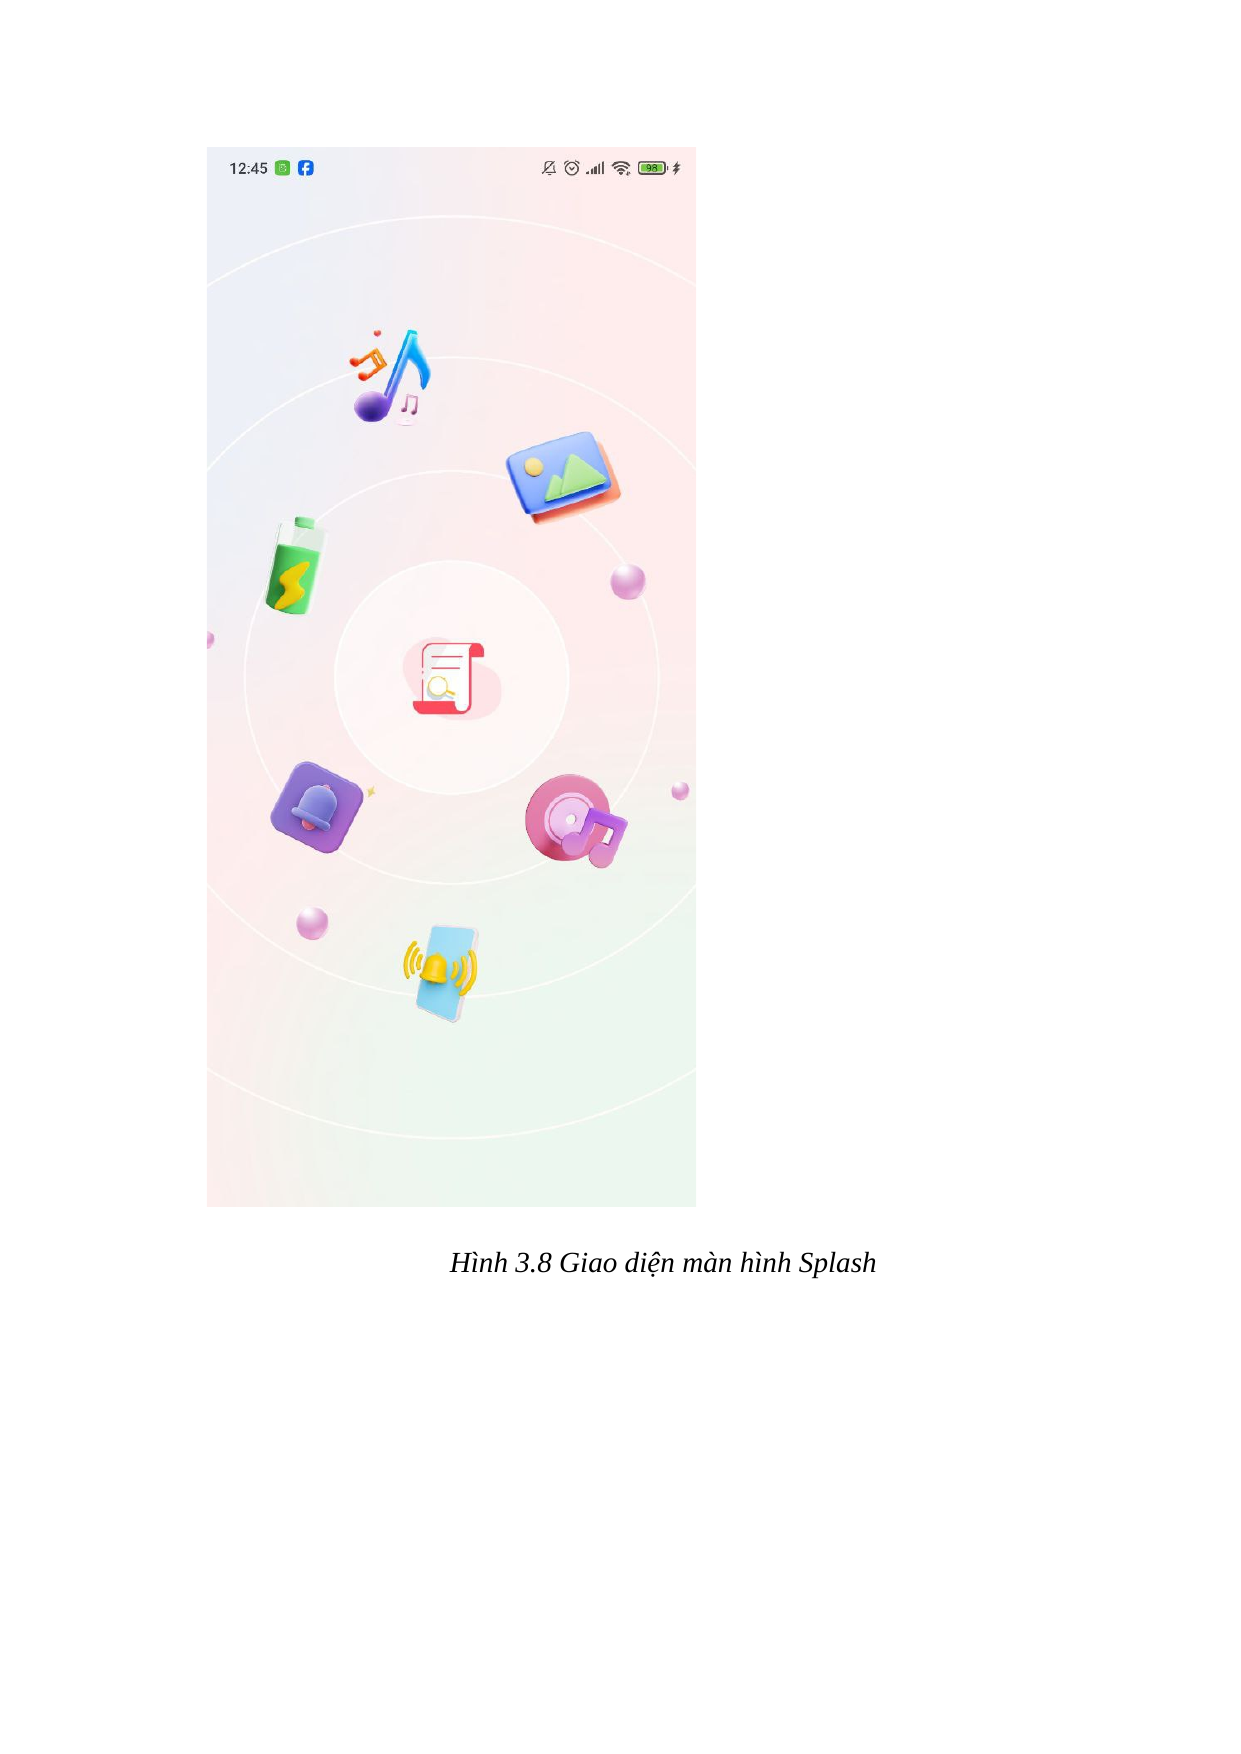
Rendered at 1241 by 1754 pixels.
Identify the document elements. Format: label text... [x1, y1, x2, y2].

picture [206, 147, 697, 1207]
text Hình 3.8 Giao diện màn hình Splash [207, 1245, 1122, 1278]
